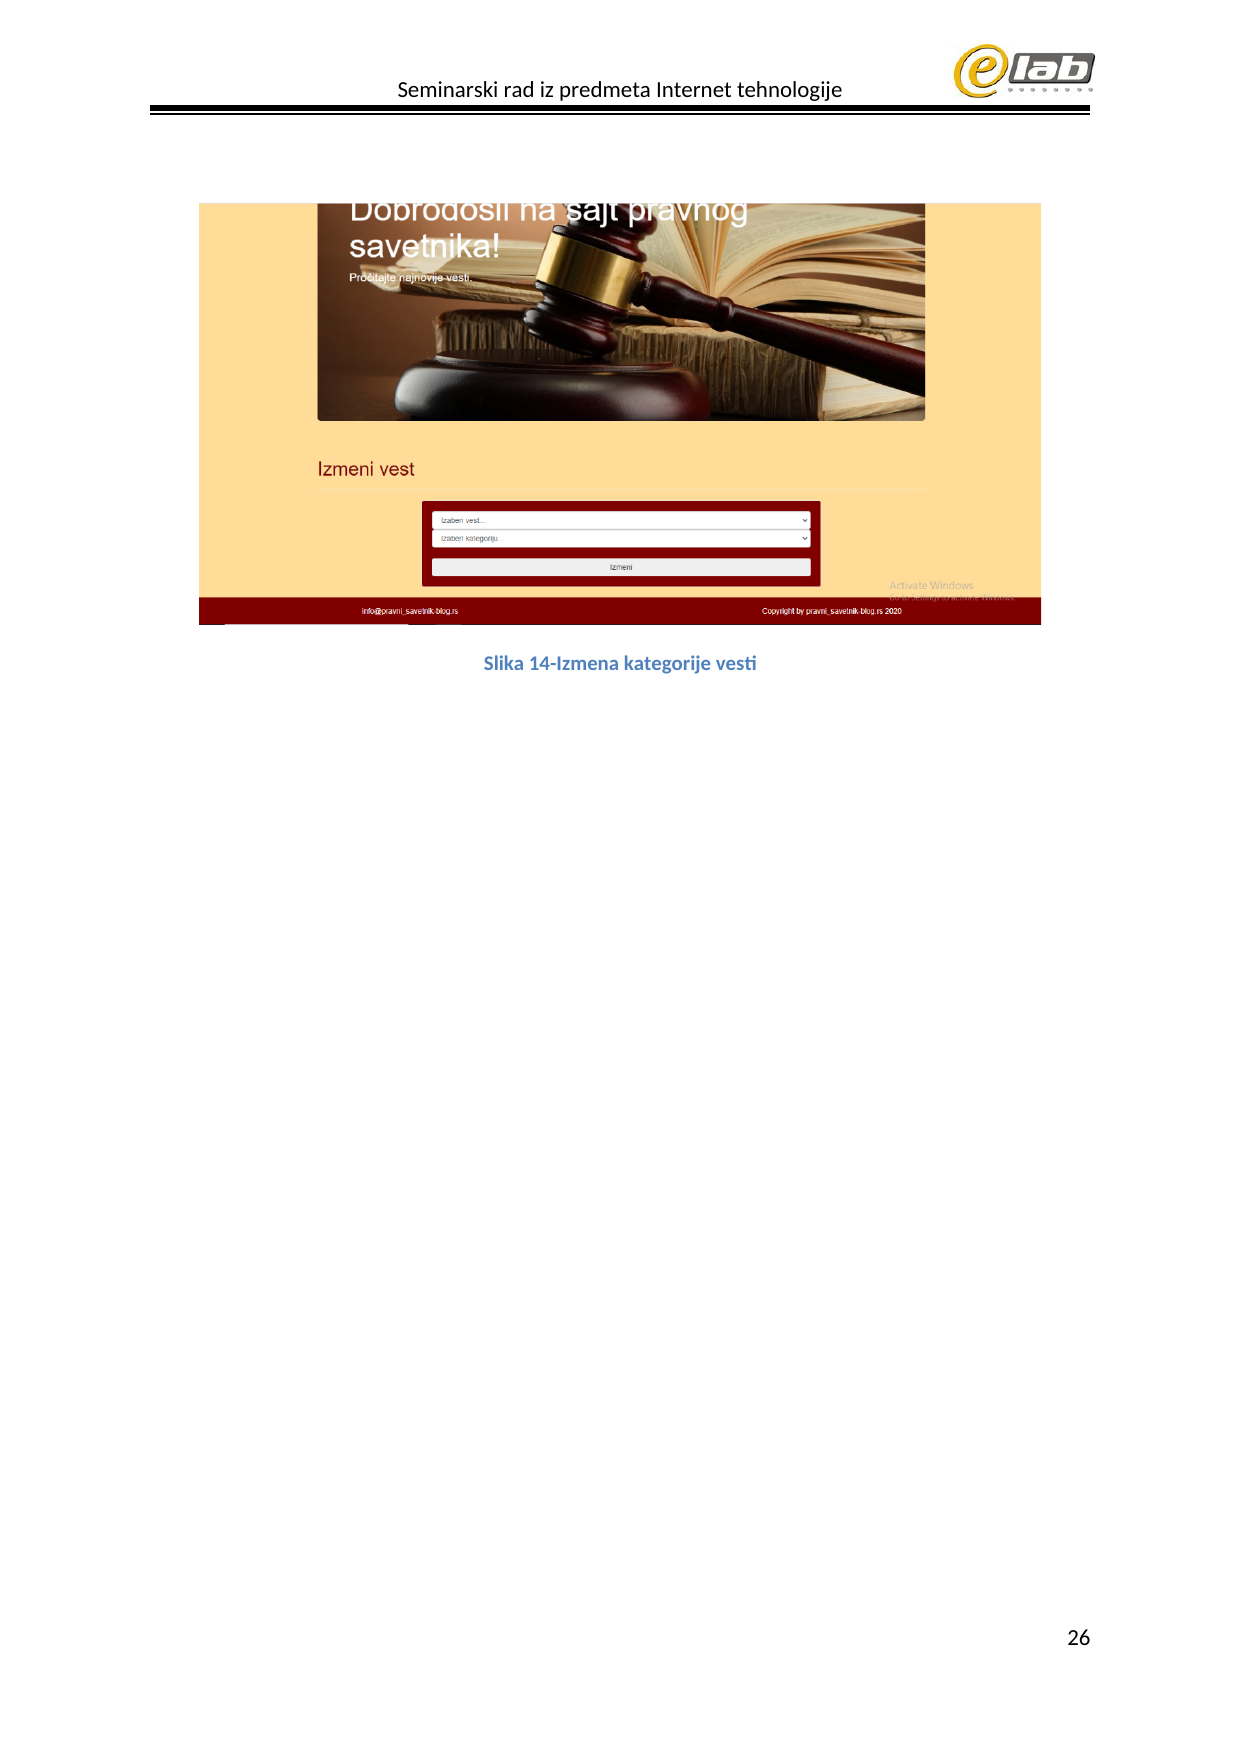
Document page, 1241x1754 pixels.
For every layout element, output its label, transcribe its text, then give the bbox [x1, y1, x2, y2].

picture [951, 44, 1096, 98]
picture [199, 203, 1042, 625]
text Slika 14-Izmena kategorije vesti [150, 650, 1090, 675]
